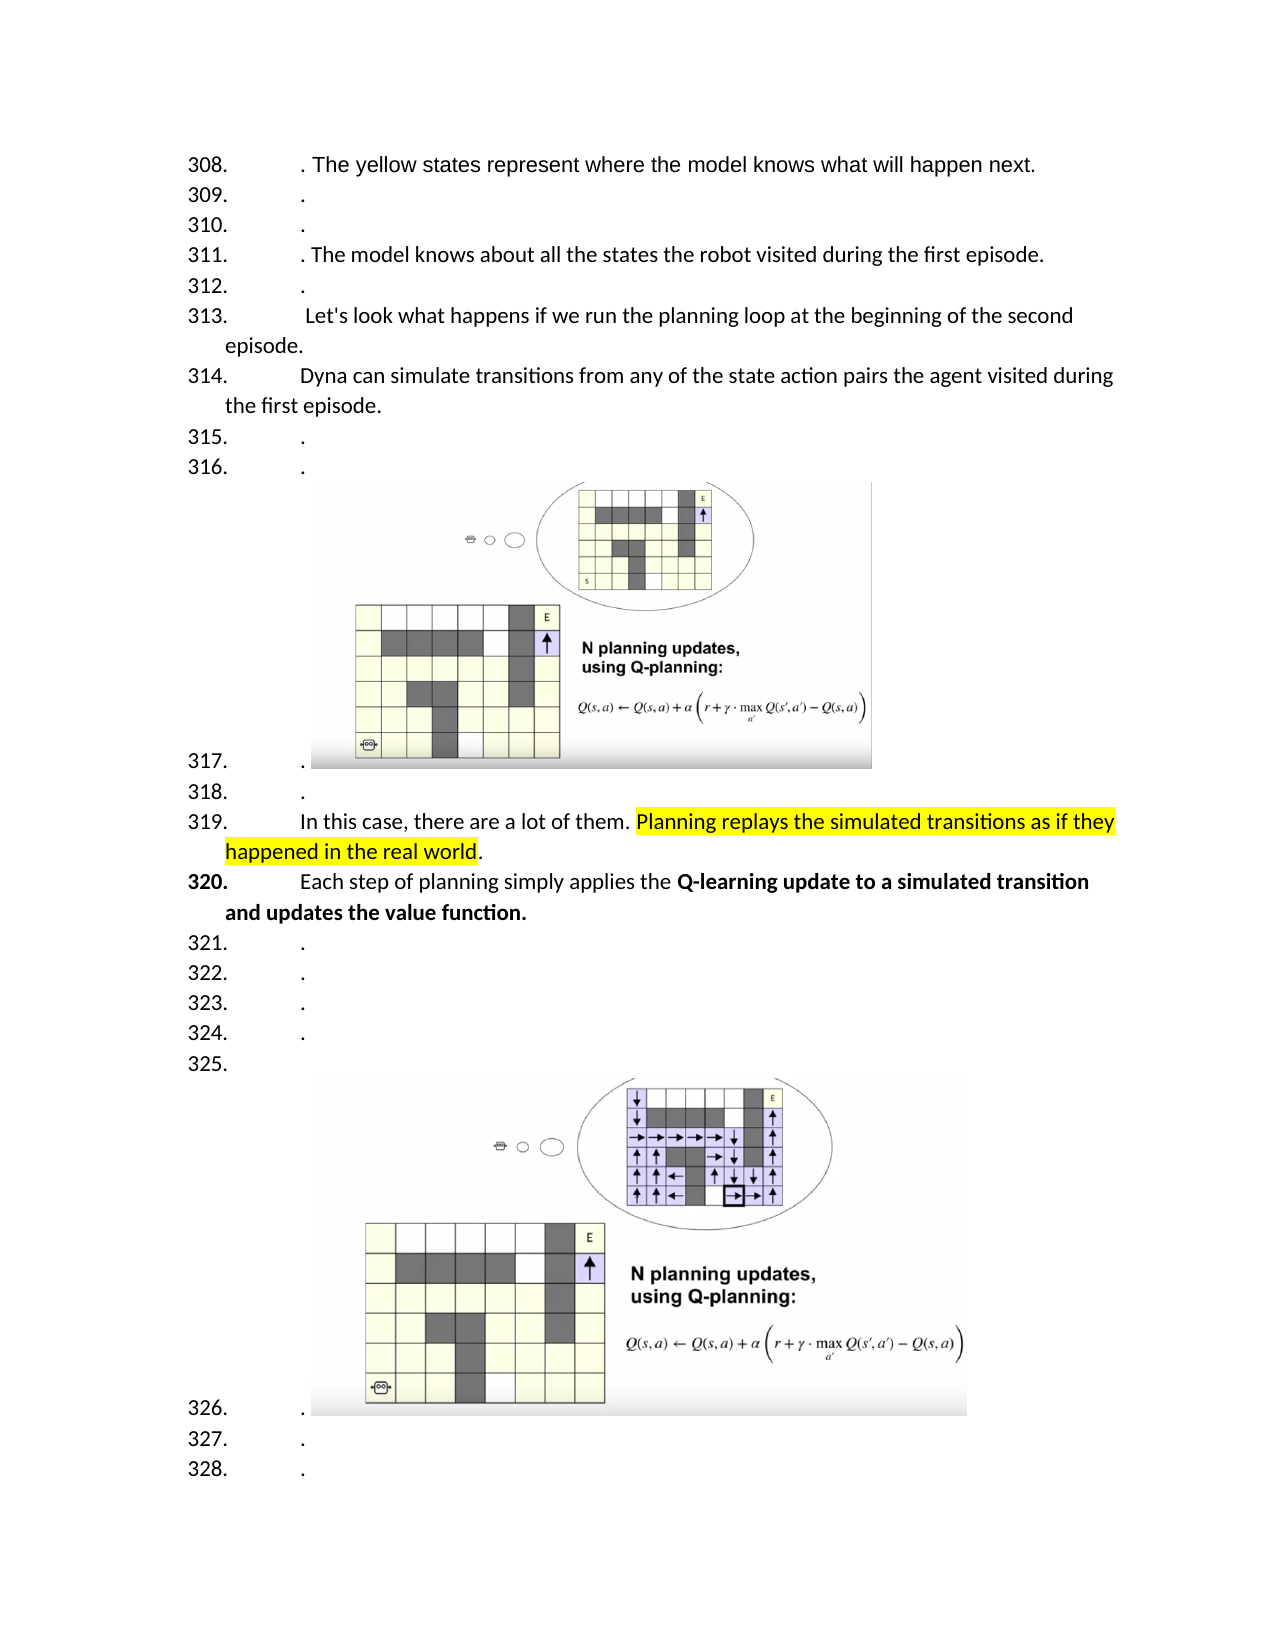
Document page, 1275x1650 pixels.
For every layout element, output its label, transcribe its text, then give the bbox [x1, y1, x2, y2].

list . [187, 210, 1125, 238]
picture [311, 1078, 967, 1416]
list Dyna can simulate transitions from any of the state action pairs the agent visited during the first episode. [187, 361, 1125, 420]
list . [187, 422, 1125, 450]
list . [187, 988, 1125, 1016]
list . [187, 928, 1125, 956]
list . [187, 777, 1125, 805]
list In this case, there are a lot of them. Planning replays the simulated transitions as if they happened in the real world. [187, 807, 1125, 865]
list . [187, 452, 1125, 480]
list . [187, 271, 1125, 299]
list Each step of planning simply applies the Q-learning update to a simulated transition and updates the value function. [187, 867, 1125, 926]
list . The yellow states represent where the model knows what will happen next. [187, 150, 1125, 178]
list . The model knows about all the states the robot visited during the first episode. [187, 241, 1125, 269]
list . [187, 1018, 1125, 1047]
picture [311, 482, 873, 769]
list . [187, 180, 1125, 208]
list . [187, 958, 1125, 986]
list . [187, 1454, 1125, 1482]
list . [187, 1424, 1125, 1452]
list Let's look what happens if we run the planning loop at the beginning of the second episode. [187, 301, 1125, 359]
